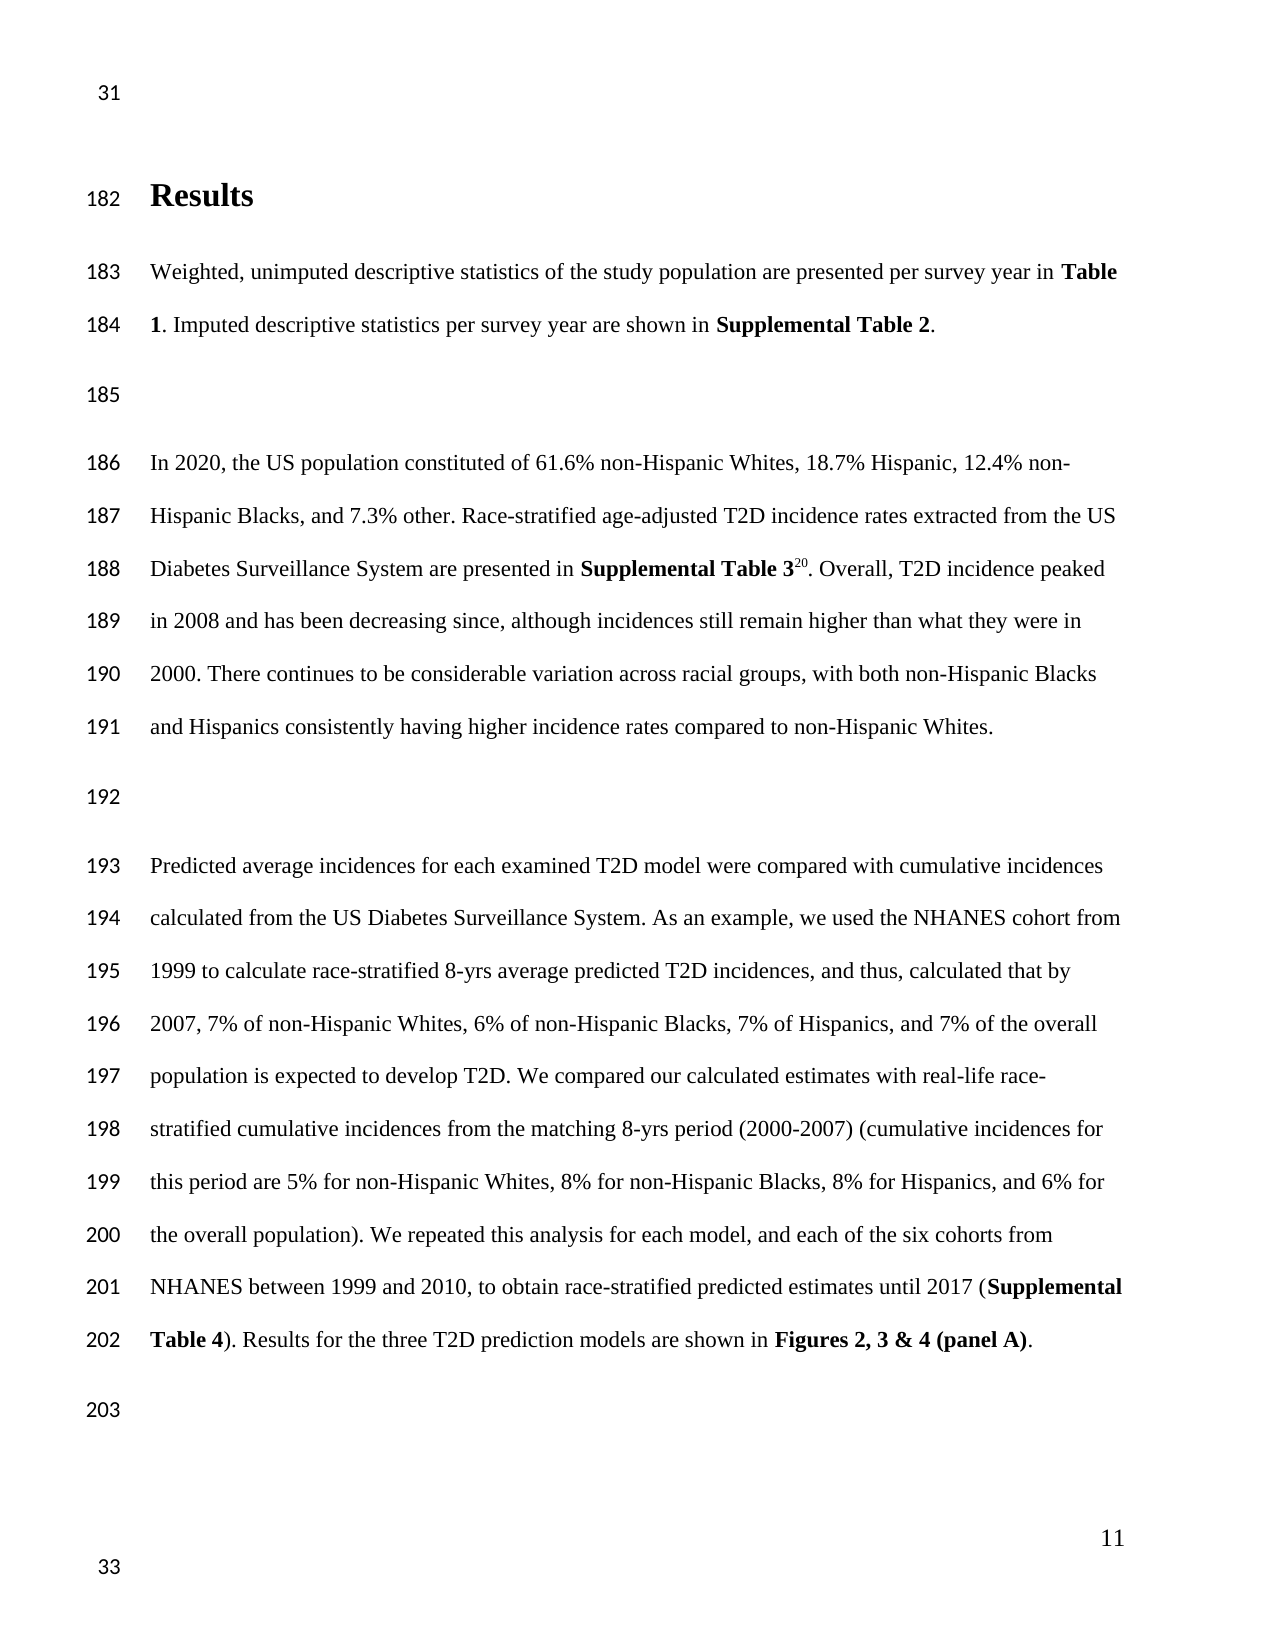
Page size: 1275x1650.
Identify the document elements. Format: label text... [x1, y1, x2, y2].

subtitle Results [150, 175, 1125, 213]
text Weighted, unimputed descriptive statistics of the study population are presented per survey year in Table 1. Imputed descriptive statistics per survey year are shown in Supplemental Table 2. [150, 258, 1125, 337]
text Predicted average incidences for each examined T2D model were compared with cumulative incidences calculated from the US Diabetes Surveillance System. As an example, we used the NHANES cohort from 1999 to calculate race-stratified 8-yrs average predicted T2D incidences, and thus, calculated that by 2007, 7% of non-Hispanic Whites, 6% of non-Hispanic Blacks, 7% of Hispanics, and 7% of the overall population is expected to develop T2D. We compared our calculated estimates with real-life race-stratified cumulative incidences from the matching 8-yrs period (2000-2007) (cumulative incidences for this period are 5% for non-Hispanic Whites, 8% for non-Hispanic Blacks, 8% for Hispanics, and 6% for the overall population). We repeated this analysis for each model, and each of the six cohorts from NHANES between 1999 and 2010, to obtain race-stratified predicted estimates until 2017 (Supplemental Table 4). Results for the three T2D prediction models are shown in Figures 2, 3 & 4 (panel A). [150, 852, 1125, 1352]
text In 2020, the US population constituted of 61.6% non-Hispanic Whites, 18.7% Hispanic, 12.4% non-Hispanic Blacks, and 7.3% other. Race-stratified age-adjusted T2D incidence rates extracted from the US Diabetes Surveillance System are presented in Supplemental Table 320. Overall, T2D incidence peaked in 2008 and has been decreasing since, although incidences still remain higher than what they were in 2000. There continues to be considerable variation across racial groups, with both non-Hispanic Blacks and Hispanics consistently having higher incidence rates compared to non-Hispanic Whites. [150, 449, 1125, 739]
